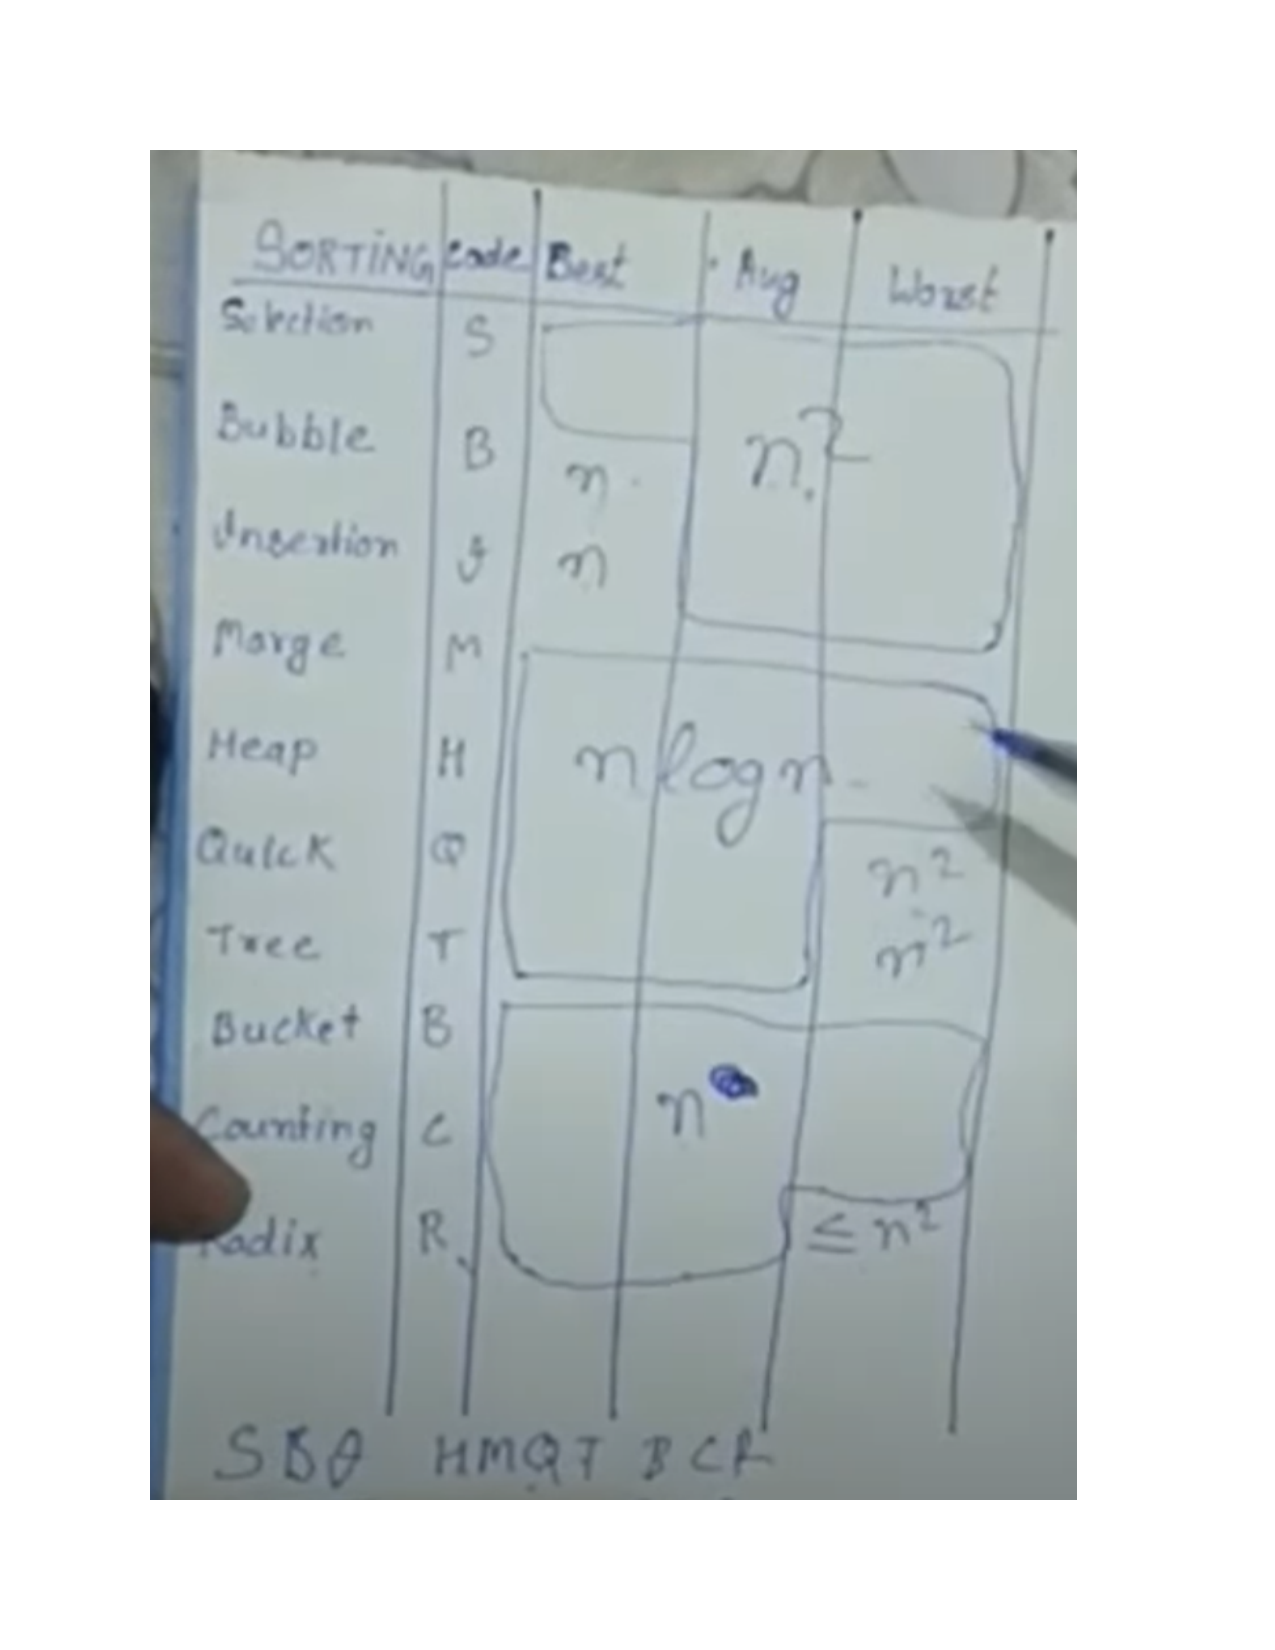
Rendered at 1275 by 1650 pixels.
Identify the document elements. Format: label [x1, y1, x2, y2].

picture [150, 150, 1077, 1500]
